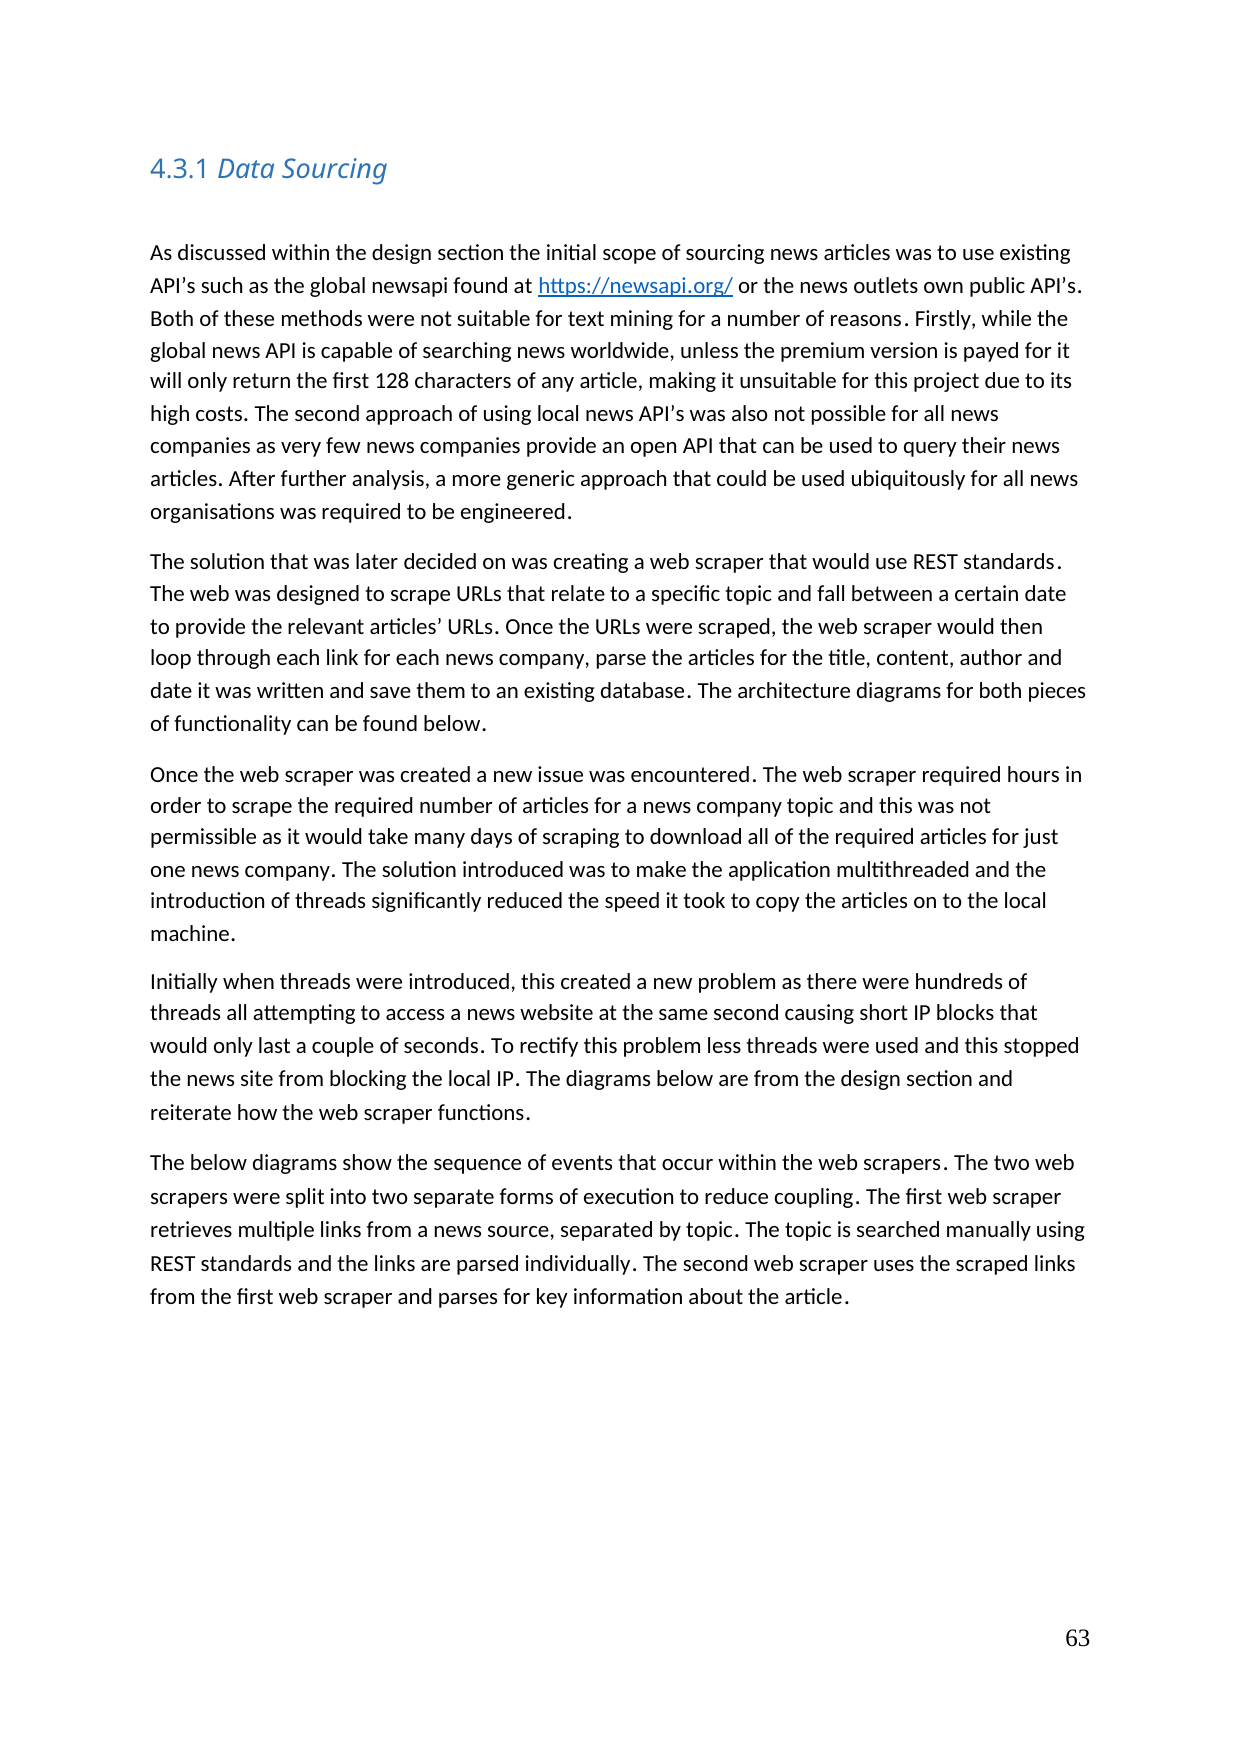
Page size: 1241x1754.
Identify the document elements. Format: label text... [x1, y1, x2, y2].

text As discussed within the design section the initial scope of sourcing news articles was to use existing API’s such as the global newsapi found at https://newsapi.org/ or the news outlets own public API’s. Both of these methods were not suitable for text mining for a number of reasons. Firstly, while the global news API is capable of searching news worldwide, unless the premium version is payed for it will only return the first 128 characters of any article, making it unsuitable for this project due to its high costs. The second approach of using local news API’s was also not possible for all news companies as very few news companies provide an open API that can be used to query their news articles. After further analysis, a more generic approach that could be used ubiquitously for all news organisations was required to be engineered. [150, 238, 1090, 526]
text The solution that was later decided on was creating a web scraper that would use REST standards. The web was designed to scrape URLs that relate to a specific topic and fall between a certain date to provide the relevant articles’ URLs. Once the URLs were scraped, the web scraper would then loop through each link for each news company, parse the articles for the title, content, author and date it was written and save them to an existing database. The architecture diagrams for both pieces of functionality can be found below. [150, 546, 1090, 738]
subtitle 4.3.1 Data Sourcing [150, 150, 1090, 187]
text Once the web scraper was created a new issue was encountered. The web scraper required hours in order to scrape the required number of articles for a news company topic and this was not permissible as it would take many days of scraping to download all of the required articles for just one news company. The solution introduced was to make the application multithreaded and the introduction of threads significantly reduced the speed it took to copy the articles on to the local machine. [150, 758, 1090, 948]
text Initially when threads were introduced, this created a new problem as there were hundreds of threads all attempting to access a news website at the same second causing short IP blocks that would only last a couple of seconds. To rectify this problem less threads were used and this stopped the news site from blocking the local IP. The diagrams below are from the design section and reiterate how the web scraper functions. [150, 967, 1090, 1127]
text The below diagrams show the sequence of events that occur within the web scrapers. The two web scrapers were split into two separate forms of execution to reduce coupling. The first web scraper retrieves multiple links from a news source, separated by topic. The topic is searched manually using REST standards and the links are parsed individually. The second web scraper uses the scraped links from the first web scraper and parses for key information about the article. [150, 1146, 1090, 1311]
